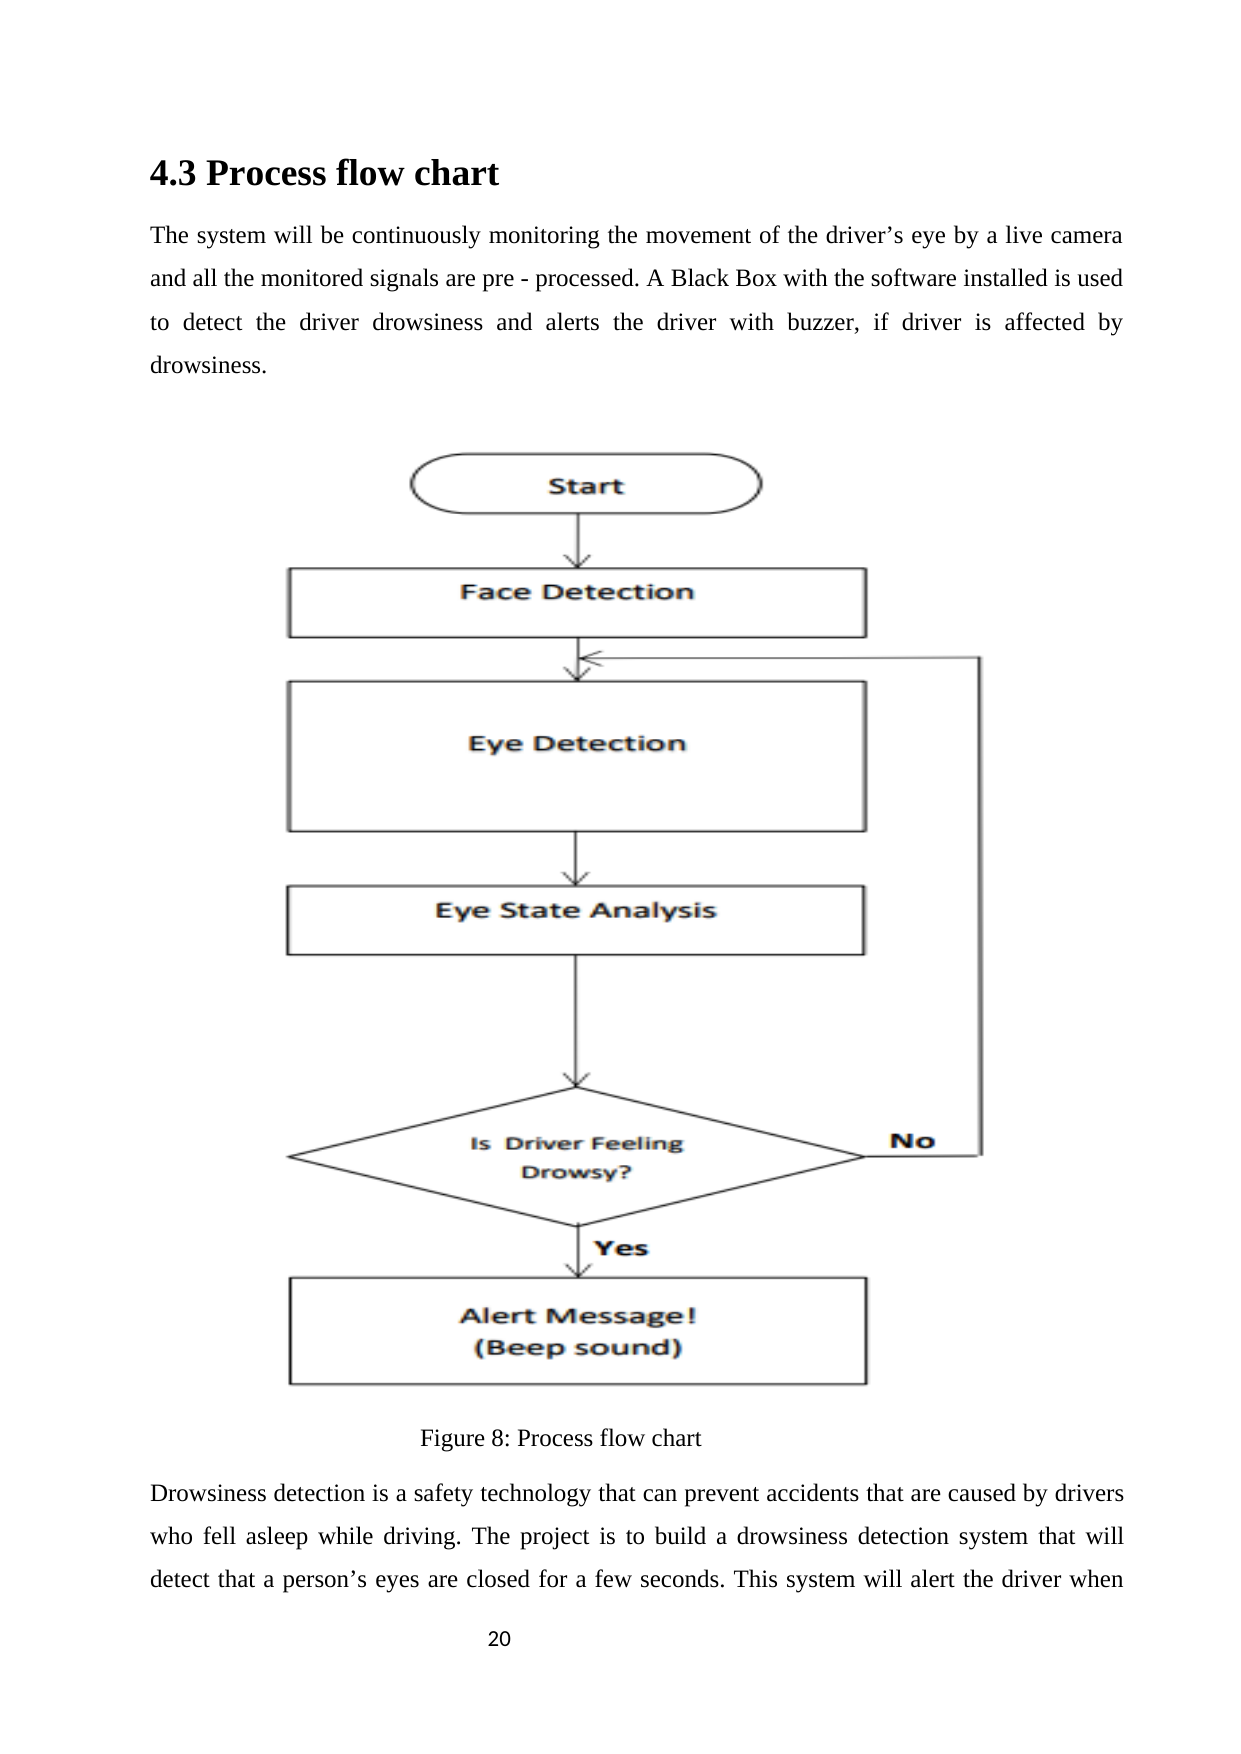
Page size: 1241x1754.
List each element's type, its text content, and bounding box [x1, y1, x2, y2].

text Figure 8: Process flow chart [150, 1423, 1125, 1452]
picture [202, 443, 1035, 1389]
text The system will be continuously monitoring the movement of the driver’s eye by a live camera and all the monitored signals are pre - processed. A Black Box with the software installed is used to detect the driver drowsiness and alerts the driver with buzzer, if driver is affected by drowsiness. [150, 220, 1125, 378]
text 4.3 Process flow chart [149, 150, 1125, 193]
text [150, 1478, 1125, 1593]
